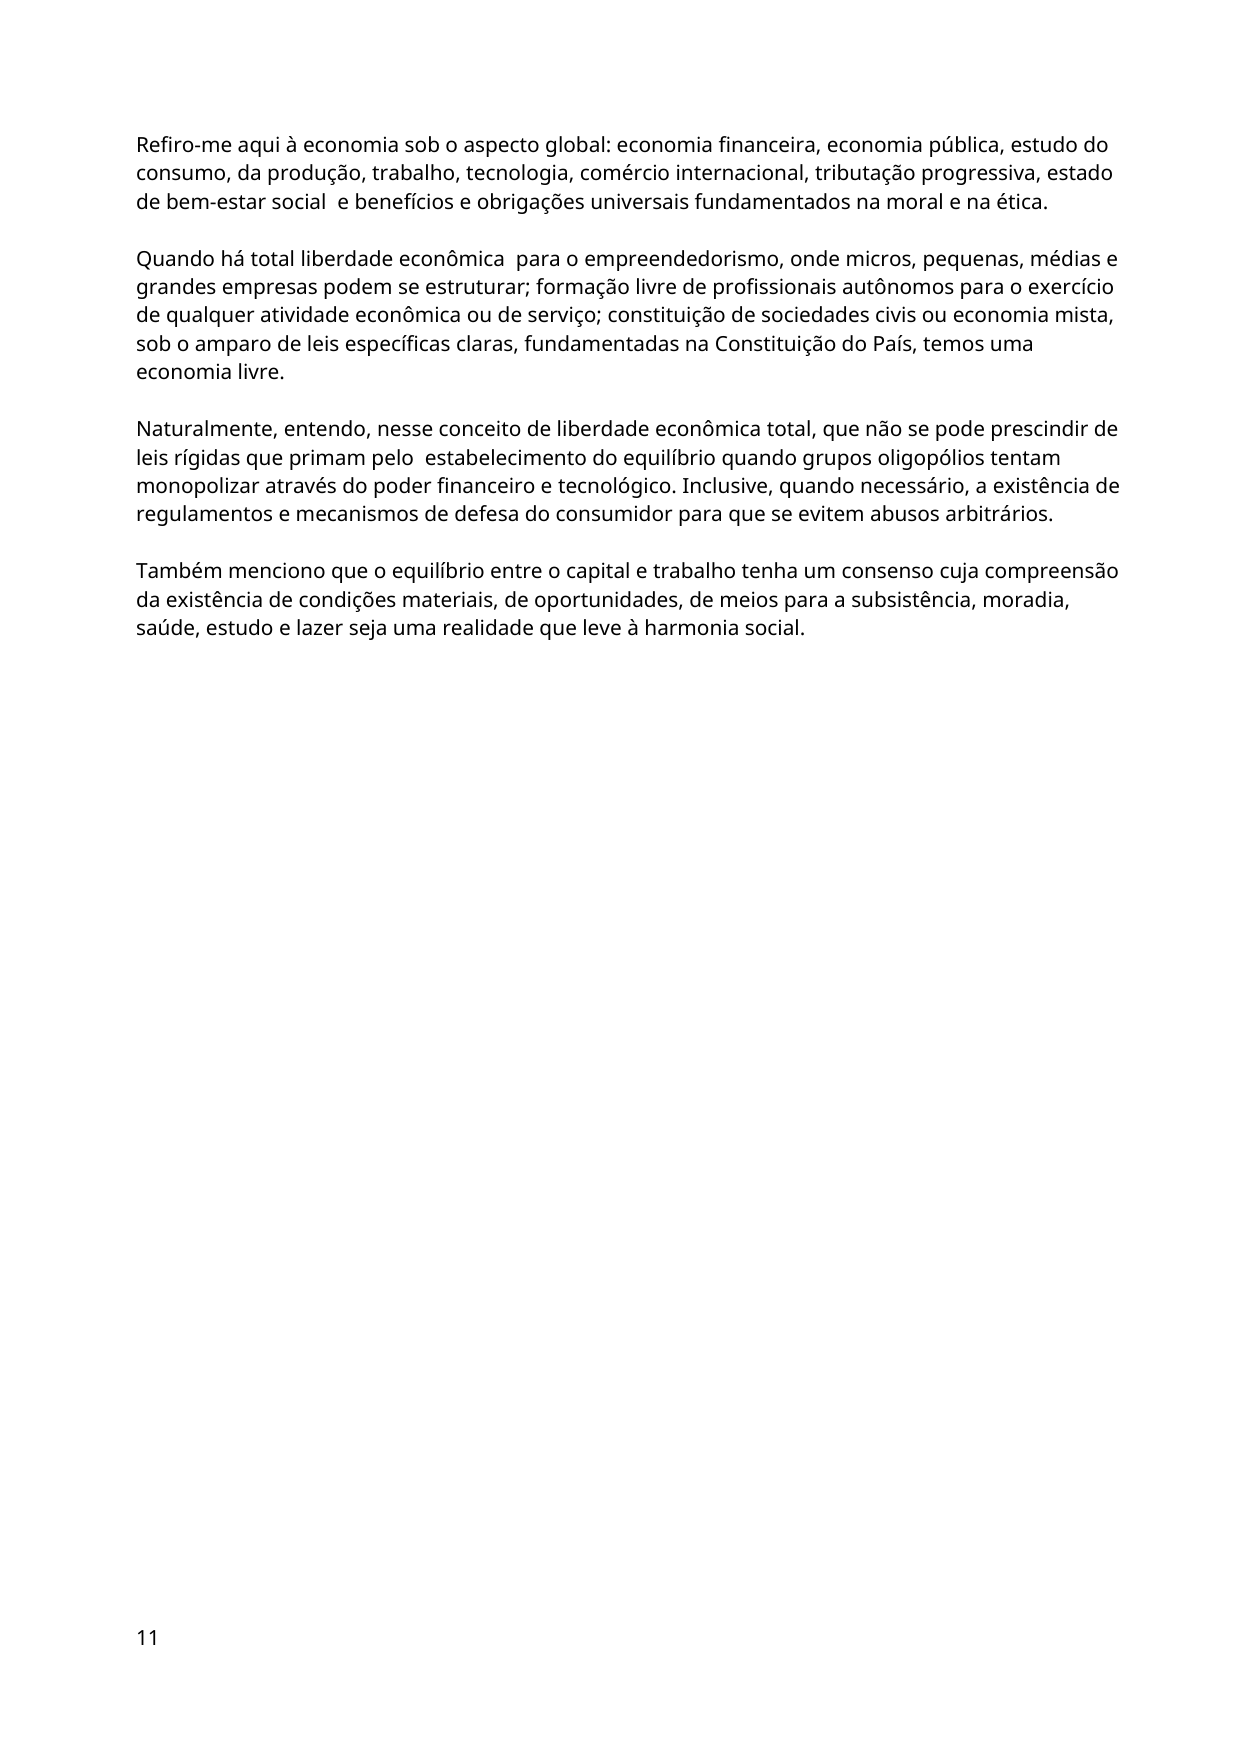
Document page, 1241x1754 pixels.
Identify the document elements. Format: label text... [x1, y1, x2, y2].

text Naturalmente, entendo, nesse conceito de liberdade econômica total, que não se pode prescindir de leis rígidas que primam pelo estabelecimento do equilíbrio quando grupos oligopólios tentam monopolizar através do poder financeiro e tecnológico. Inclusive, quando necessário, a existência de regulamentos e mecanismos de defesa do consumidor para que se evitem abusos arbitrários. [136, 414, 1122, 528]
text Também menciono que o equilíbrio entre o capital e trabalho tenha um consenso cuja compreensão da existência de condições materiais, de oportunidades, de meios para a subsistência, moradia, saúde, estudo e lazer seja uma realidade que leve à harmonia social. [136, 556, 1122, 642]
text Refiro-me aqui à economia sob o aspecto global: economia financeira, economia pública, estudo do consumo, da produção, trabalho, tecnologia, comércio internacional, tributação progressiva, estado de bem-estar social e benefícios e obrigações universais fundamentados na moral e na ética. [136, 130, 1122, 215]
text Quando há total liberdade econômica para o empreendedorismo, onde micros, pequenas, médias e grandes empresas podem se estruturar; formação livre de profissionais autônomos para o exercício de qualquer atividade econômica ou de serviço; constituição de sociedades civis ou economia mista, sob o amparo de leis específicas claras, fundamentadas na Constituição do País, temos uma economia livre. [136, 244, 1122, 386]
